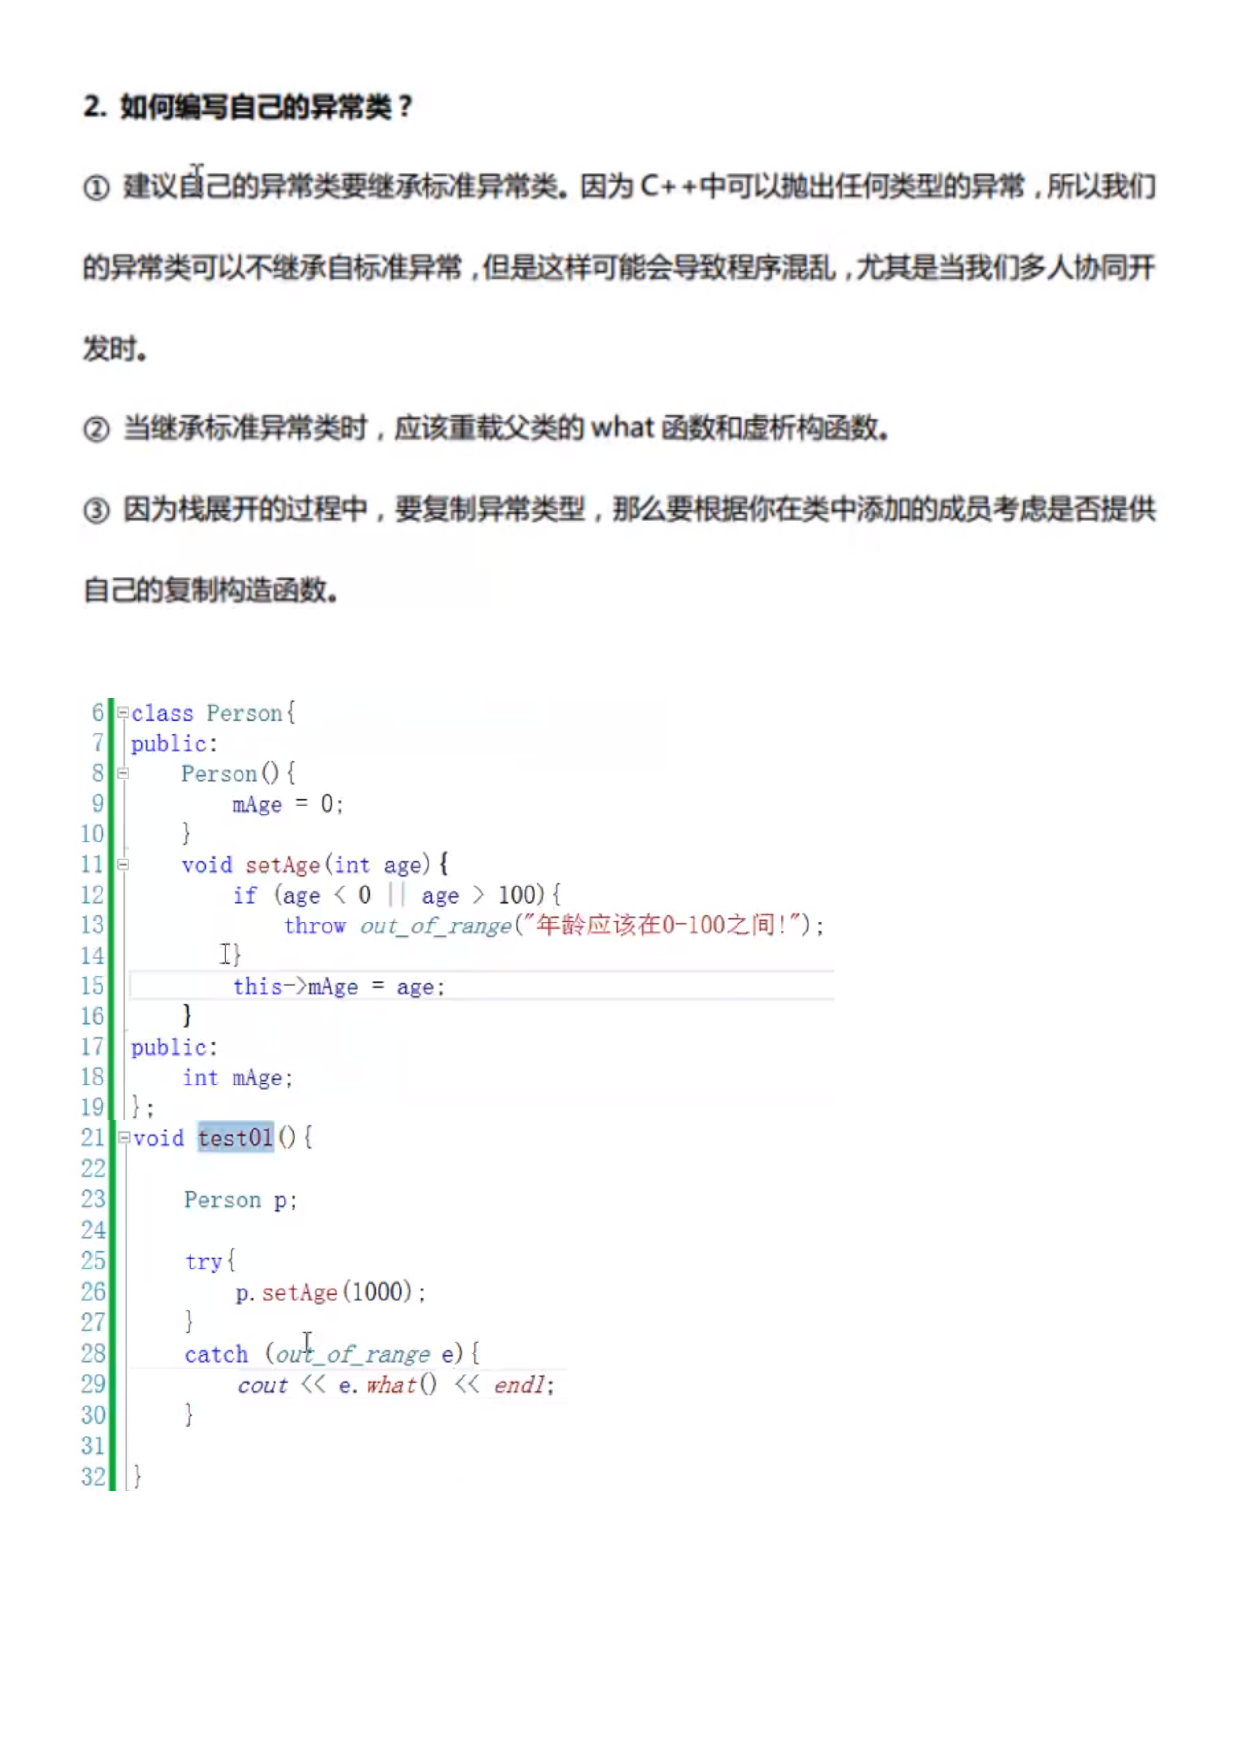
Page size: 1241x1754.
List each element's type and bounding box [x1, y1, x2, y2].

picture [75, 80, 1166, 609]
picture [75, 698, 835, 1491]
